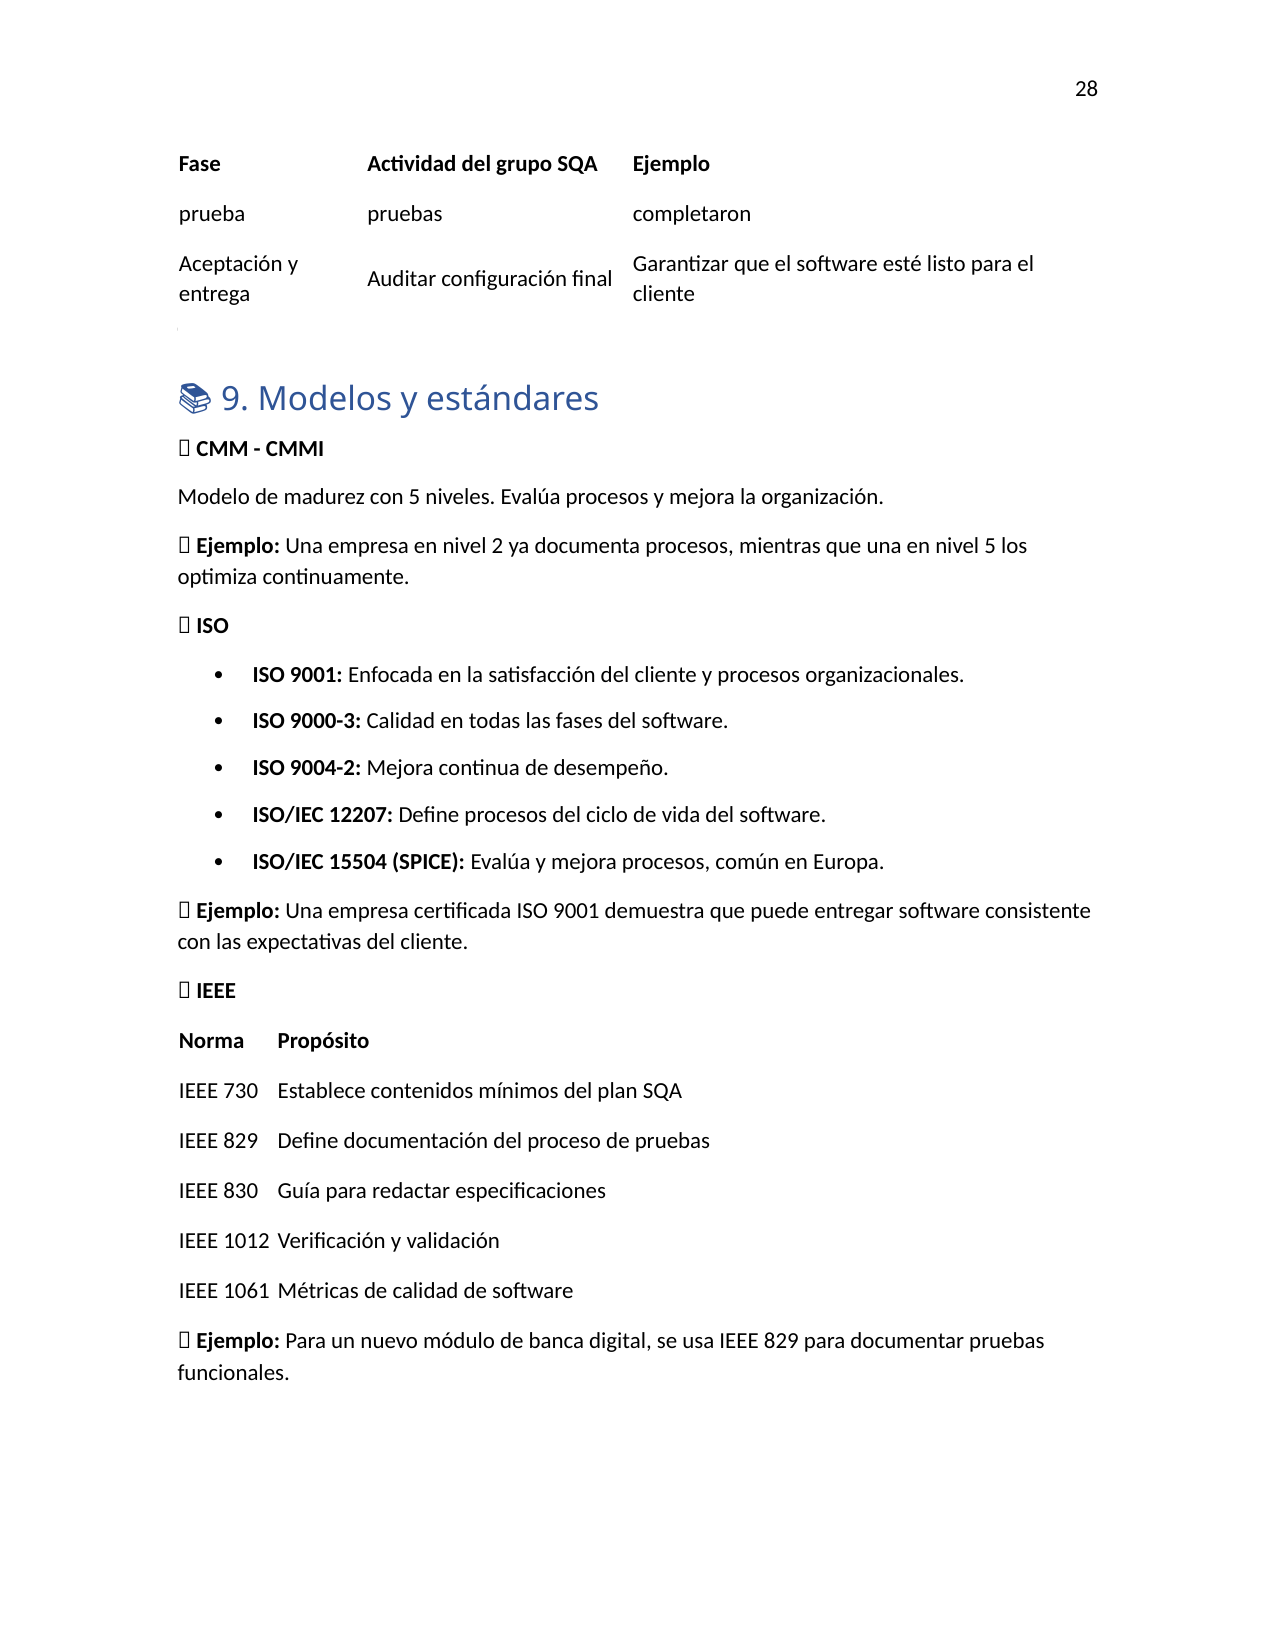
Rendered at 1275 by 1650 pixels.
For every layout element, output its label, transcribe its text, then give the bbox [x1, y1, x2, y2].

text Modelo de madurez con 5 niveles. Evalúa procesos y mejora la organización. [177, 482, 1098, 510]
list ISO 9000-3: Calidad en todas las fases del software. [215, 707, 1098, 734]
text 🏅 ISO [177, 609, 1098, 641]
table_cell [631, 198, 1098, 247]
list ISO/IEC 15504 (SPICE): Evalúa y mejora procesos, común en Europa. [215, 847, 1098, 875]
list ISO 9001: Enfocada en la satisfacción del cliente y procesos organizacionales. [215, 660, 1098, 688]
table_cell IEEE 1012 [177, 1224, 276, 1274]
table_cell IEEE 730 [177, 1075, 276, 1124]
table_header Fase [177, 148, 366, 197]
table_cell IEEE 830 [177, 1175, 276, 1224]
table_cell Define documentación del proceso de pruebas [276, 1125, 717, 1174]
table_header Ejemplo [631, 148, 1098, 197]
table_header Norma [177, 1025, 276, 1075]
text 💡 Ejemplo: Para un nuevo módulo de banca digital, se usa IEEE 829 para documentar pruebas funcionales. [177, 1324, 1098, 1386]
subtitle 📚 9. Modelos y estándares [177, 374, 1098, 420]
text 🔌 IEEE [177, 974, 1098, 1006]
table_cell Guía para redactar especificaciones [276, 1175, 717, 1224]
table_cell Validar resultados de pruebas [366, 198, 631, 247]
table_cell Métricas de calidad de software [276, 1274, 717, 1324]
table_cell Auditar configuración final [366, 248, 631, 327]
list ISO/IEC 12207: Define procesos del ciclo de vida del software. [215, 800, 1098, 828]
table_header Propósito [276, 1025, 717, 1075]
table_cell Verificación y validación [276, 1224, 717, 1274]
text 🧭 CMM - CMMI [177, 432, 1098, 463]
table_cell IEEE 829 [177, 1125, 276, 1174]
table_cell Aceptación y entrega [177, 248, 366, 327]
table_cell IEEE 1061 [177, 1274, 276, 1324]
table_cell Garantizar que el software esté listo para el cliente [631, 248, 1098, 327]
list ISO 9004-2: Mejora continua de desempeño. [215, 753, 1098, 781]
table_header Actividad del grupo SQA [366, 148, 631, 197]
table_cell Establece contenidos mínimos del plan SQA [276, 1075, 717, 1124]
text 💡 Ejemplo: Una empresa en nivel 2 ya documenta procesos, mientras que una en nivel 5 los optimiza continuamente. [177, 529, 1098, 590]
table_cell Integración y prueba [177, 198, 366, 247]
text 💡 Ejemplo: Una empresa certificada ISO 9001 demuestra que puede entregar software consistente con las expectativas del cliente. [177, 894, 1098, 956]
